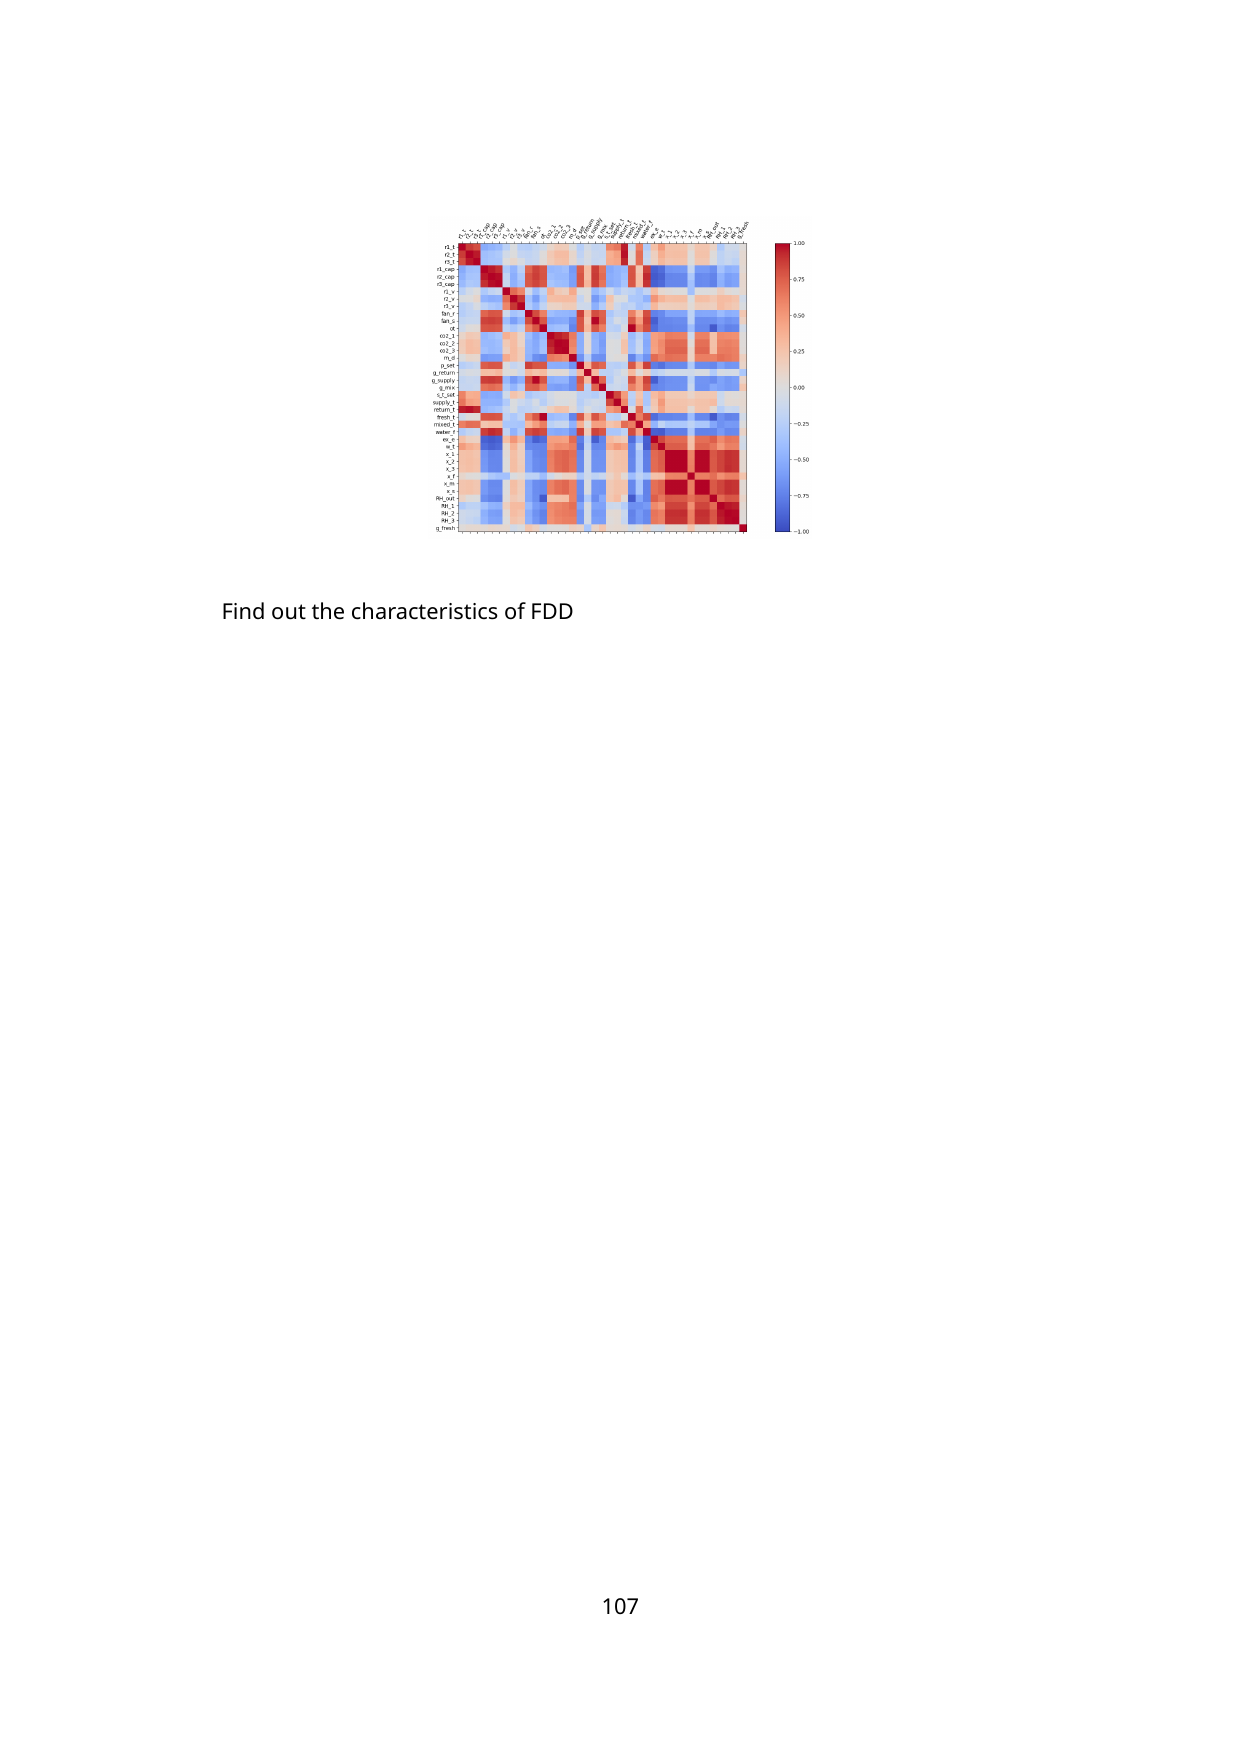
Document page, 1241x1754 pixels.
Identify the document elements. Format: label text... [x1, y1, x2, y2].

text Find out the characteristics of FDD [177, 592, 1063, 629]
picture [427, 216, 813, 539]
